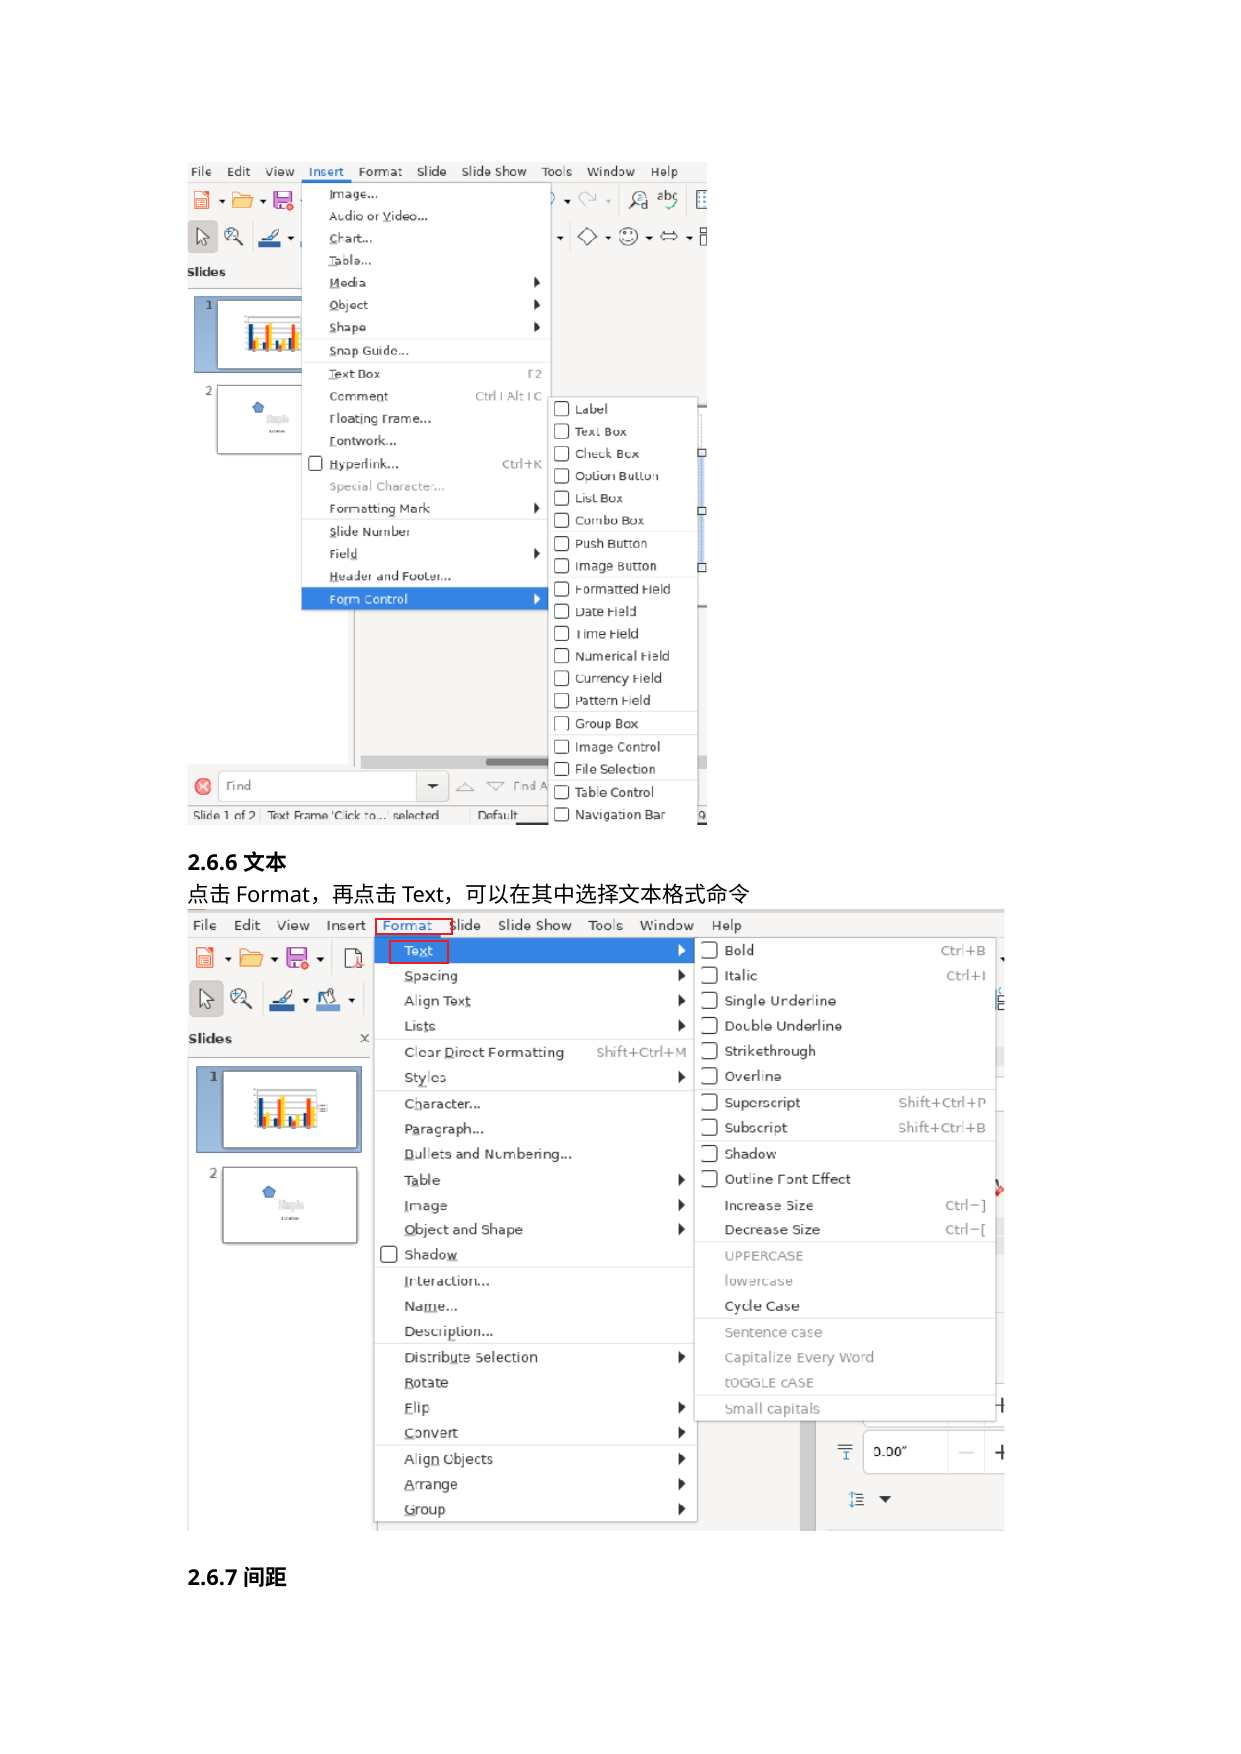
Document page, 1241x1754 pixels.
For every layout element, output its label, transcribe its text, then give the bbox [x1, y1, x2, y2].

text 点击Format，再点击Text，可以在其中选择文本格式命令 [187, 877, 1053, 909]
picture [187, 162, 707, 825]
text 2.6.6 文本 [187, 844, 1053, 877]
text 2.6.7 间距 [187, 1559, 1053, 1592]
picture [187, 909, 1005, 1531]
